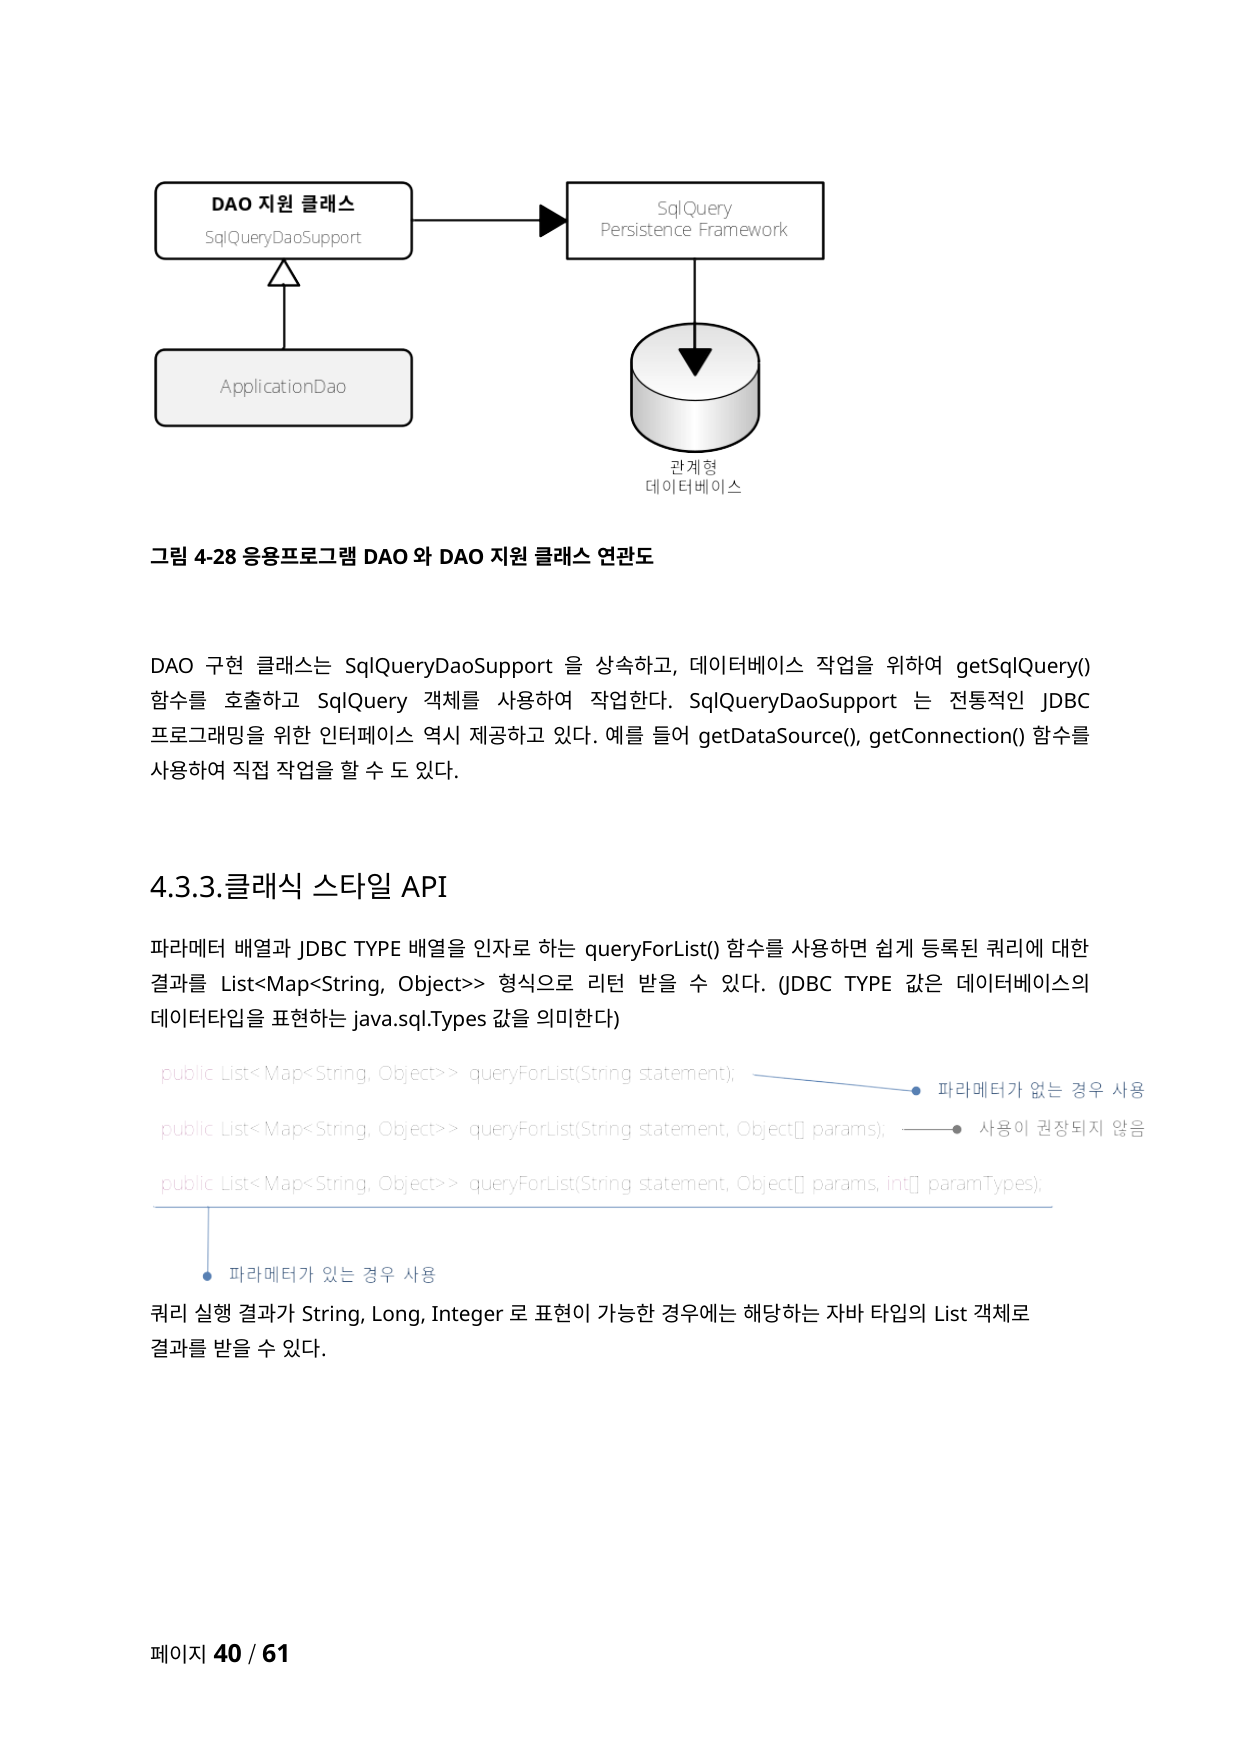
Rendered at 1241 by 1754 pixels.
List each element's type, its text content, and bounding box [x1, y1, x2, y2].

text 쿼리 실행 결과가 String, Long, Integer 로 표현이 가능한 경우에는 해당하는 자바 타입의 List 객체로 결과를 받을 수 있다. [150, 1058, 1090, 1362]
text DAO 구현 클래스는 SqlQueryDaoSupport 을 상속하고, 데이터베이스 작업을 위하여 getSqlQuery() 함수를 호출하고 SqlQuery 객체를 사용하여 작업한다. SqlQueryDaoSupport 는 전통적인 JDBC 프로그래밍을 위한 인터페이스 역시 제공하고 있다. 예를 들어 getDataSource(), getConnection() 함수를 사용하여 직접 작업을 할 수 도 있다. [150, 650, 1090, 784]
text 파라메터 배열과 JDBC TYPE 배열을 인자로 하는 queryForList() 함수를 사용하면 쉽게 등록된 쿼리에 대한 결과를 List<Map<String, Object>> 형식으로 리턴 받을 수 있다. (JDBC TYPE 값은 데이터베이스의 데이터타입을 표현하는 java.sql.Types 값을 의미한다) [150, 933, 1090, 1033]
subtitle 클래식 스타일 API [150, 863, 1090, 906]
